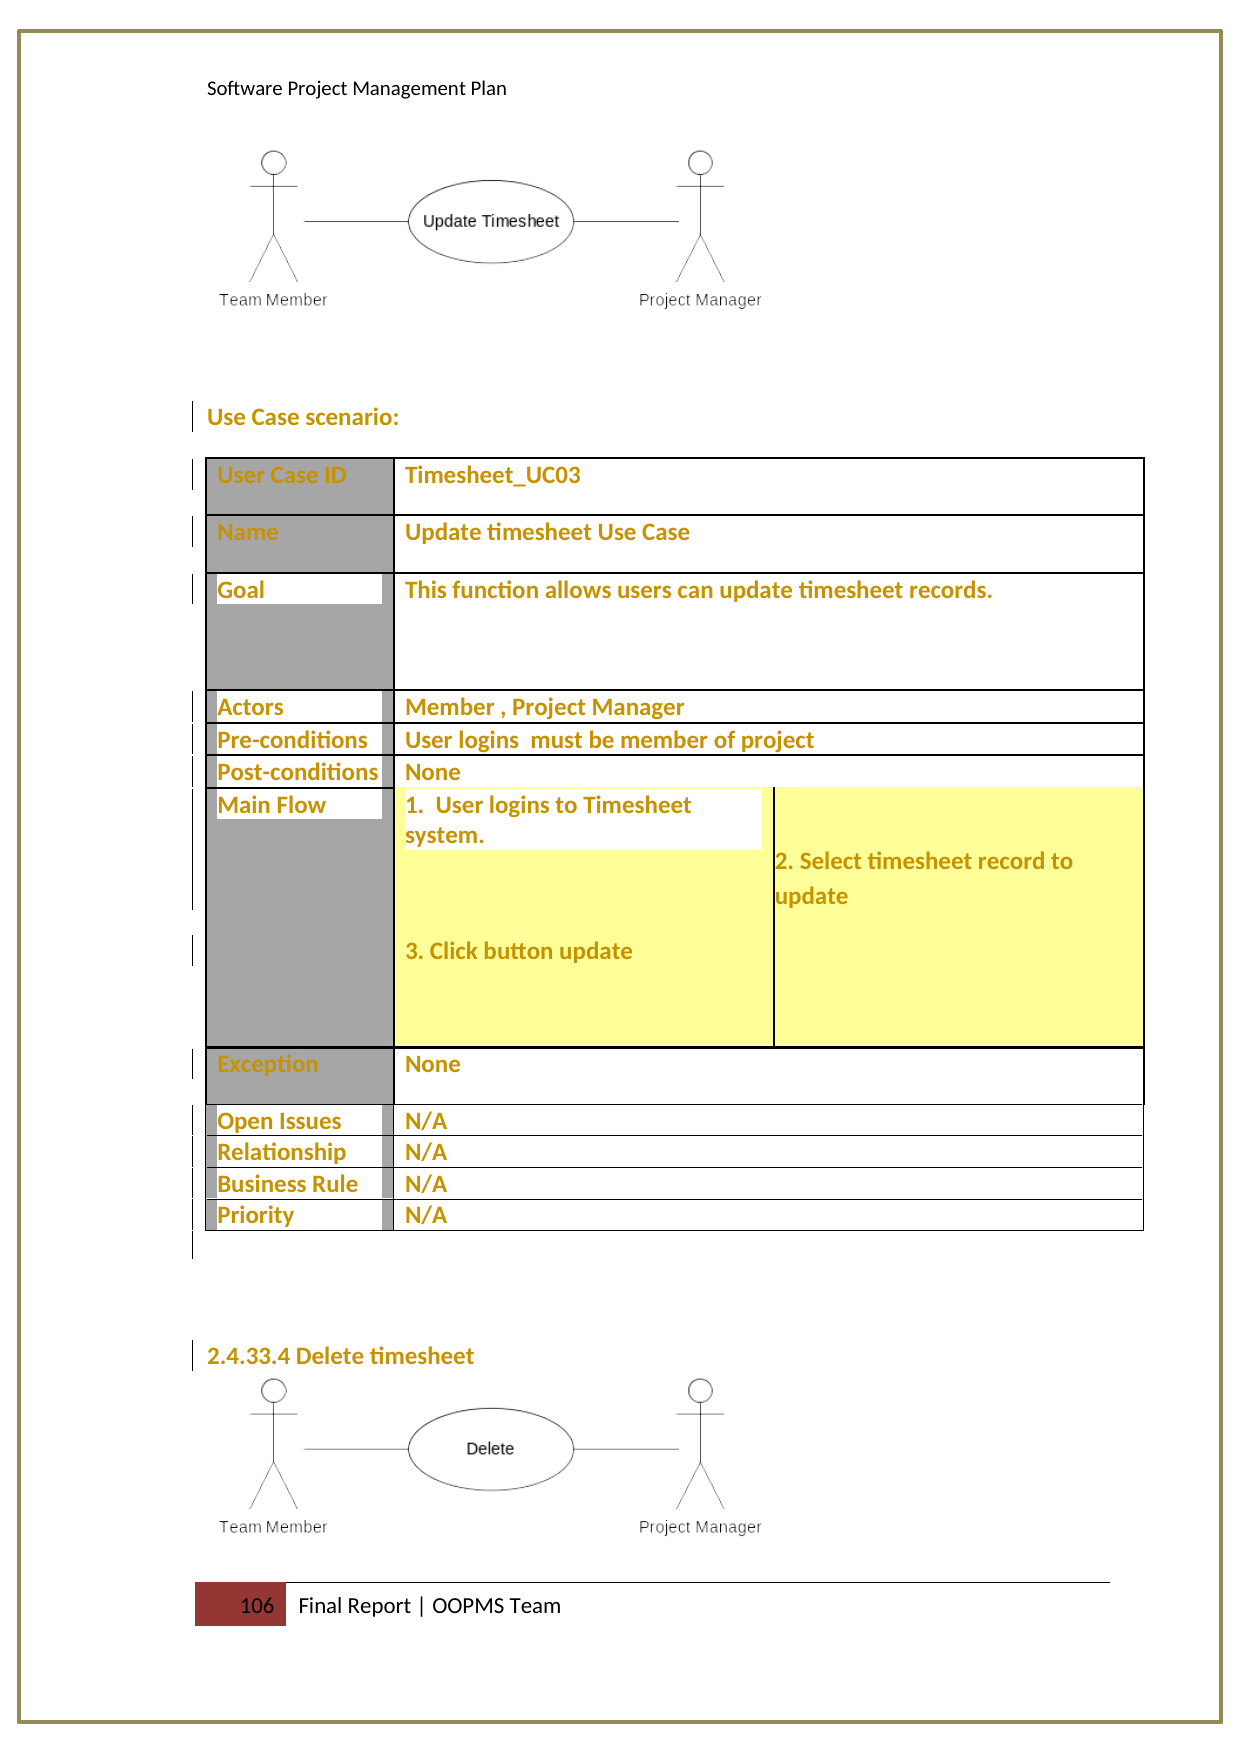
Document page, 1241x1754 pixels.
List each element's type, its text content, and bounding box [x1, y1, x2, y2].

table_header Timesheet_UC03 [395, 459, 1143, 514]
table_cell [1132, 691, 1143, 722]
table_cell Main Flow [207, 789, 393, 1046]
table_cell 1. User logins to Timesheet system. 3. Click button update [395, 787, 773, 1046]
table_cell This function allows users can update timesheet records. [395, 574, 1143, 689]
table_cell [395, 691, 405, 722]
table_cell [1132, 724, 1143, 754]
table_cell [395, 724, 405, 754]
table_header User Case ID [207, 459, 393, 514]
table_cell Update timesheet Use Case [395, 516, 1143, 572]
table_cell Exception [207, 1049, 393, 1104]
text Use Case scenario: [207, 401, 1122, 432]
subtitle 2.4.33.4 Delete timesheet [207, 1340, 1122, 1371]
table_cell None [395, 1049, 1143, 1104]
table_cell Name [207, 516, 393, 572]
table_cell 2. Select timesheet record to update [775, 787, 1143, 1046]
table_cell Goal [207, 574, 393, 689]
